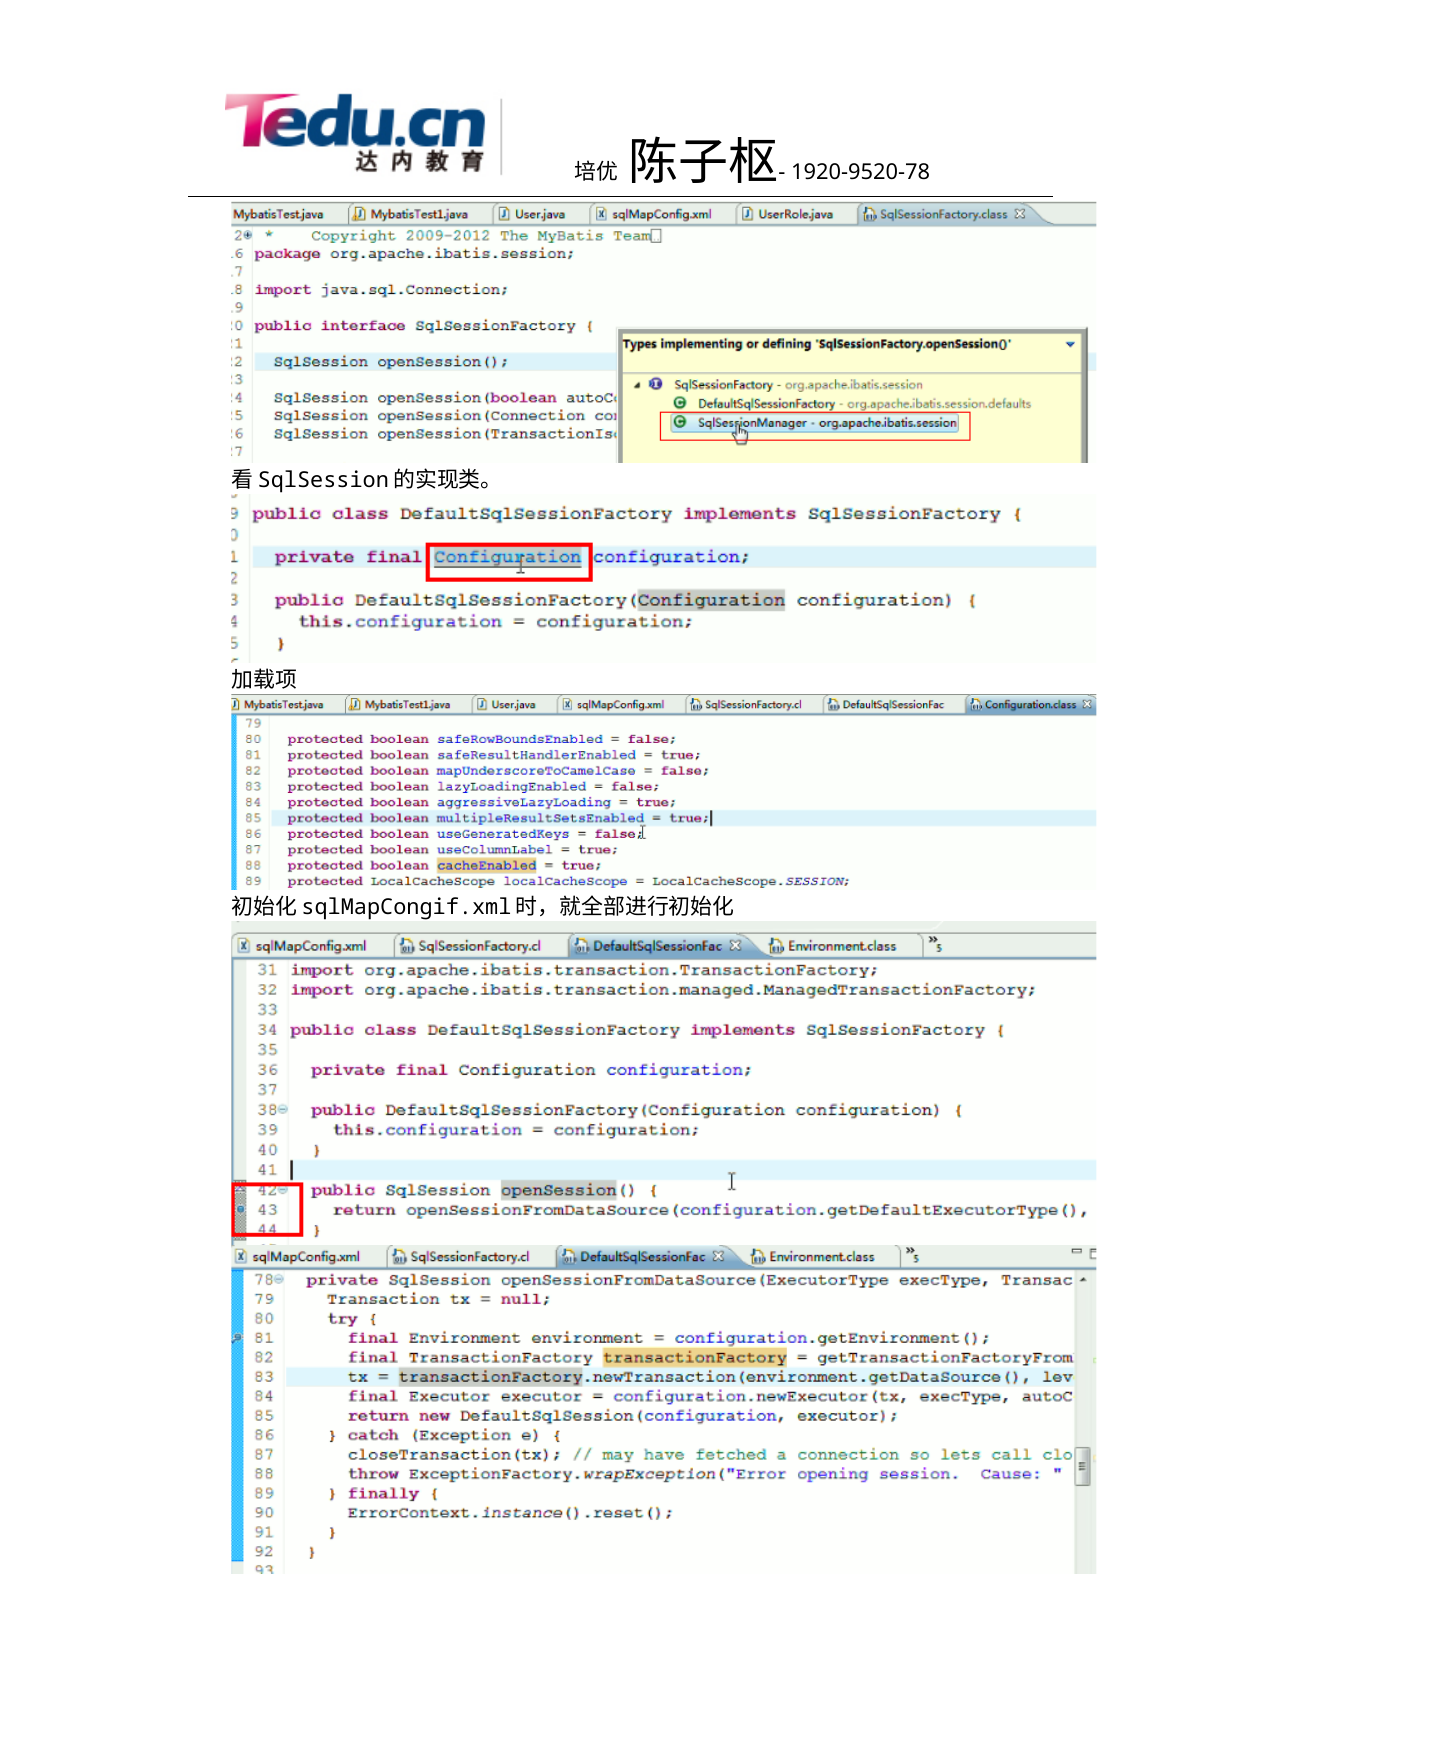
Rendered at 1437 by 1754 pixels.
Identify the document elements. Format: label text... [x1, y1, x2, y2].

text 看SqlSession的实现类。 [187, 462, 1053, 494]
picture [231, 201, 1097, 463]
picture [225, 88, 507, 180]
text 初始化sqlMapCongif.xml时，就全部进行初始化 [187, 889, 1053, 921]
text 加载项 [187, 662, 1053, 694]
picture [231, 494, 1097, 663]
picture [231, 694, 1097, 890]
picture [231, 921, 1097, 1574]
